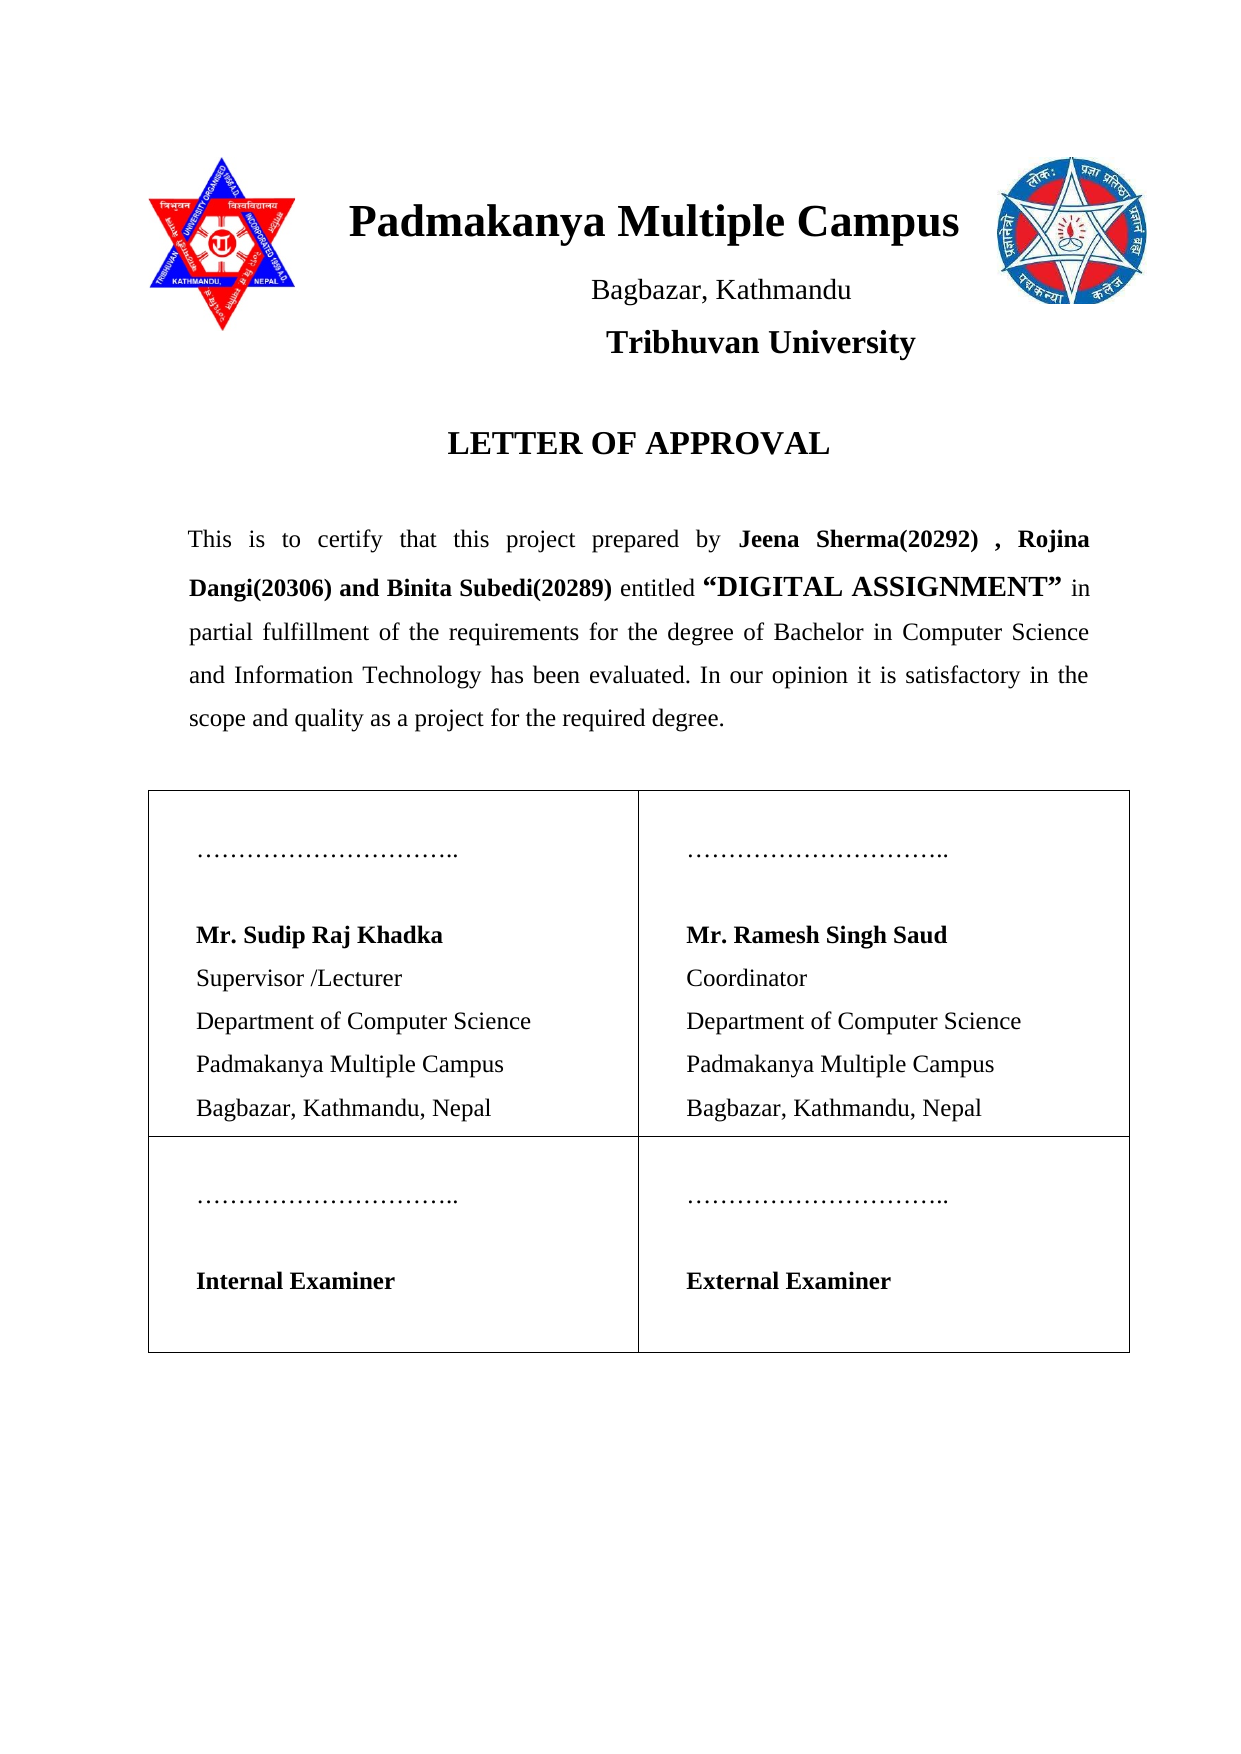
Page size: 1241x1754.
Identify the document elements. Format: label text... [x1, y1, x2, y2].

picture [996, 157, 1147, 304]
table_cell ………………………….. Internal Examiner [149, 1137, 638, 1352]
table_header ………………………….. Mr. Ramesh Singh Saud Coordinator Department of Computer Science Padmakanya Multiple Campus Bagbazar, Kathmandu, Nepal [639, 791, 1129, 1136]
picture [148, 157, 296, 329]
text Tribhuvan University [262, 322, 1090, 361]
text LETTER OF APPROVAL [187, 423, 1090, 461]
table_header ………………………….. Mr. Sudip Raj Khadka Supervisor /Lecturer Department of Computer Science Padmakanya Multiple Campus Bagbazar, Kathmandu, Nepal [149, 791, 638, 1136]
text Bagbazar, Kathmandu [296, 272, 1090, 306]
text This is to certify that this project prepared by Jeena Sherma(20292) , Rojina Dangi(20306) and Binita Subedi(20289) entitled “DIGITAL ASSIGNMENT” in partial fulfillment of the requirements for the degree of Bachelor in Computer Science and Information Technology has been evaluated. In our opinion it is satisfactory in the scope and quality as a project for the required degree. [187, 524, 1090, 732]
table_cell ………………………….. External Examiner [639, 1137, 1129, 1352]
text Padmakanya Multiple Campus [296, 193, 996, 246]
